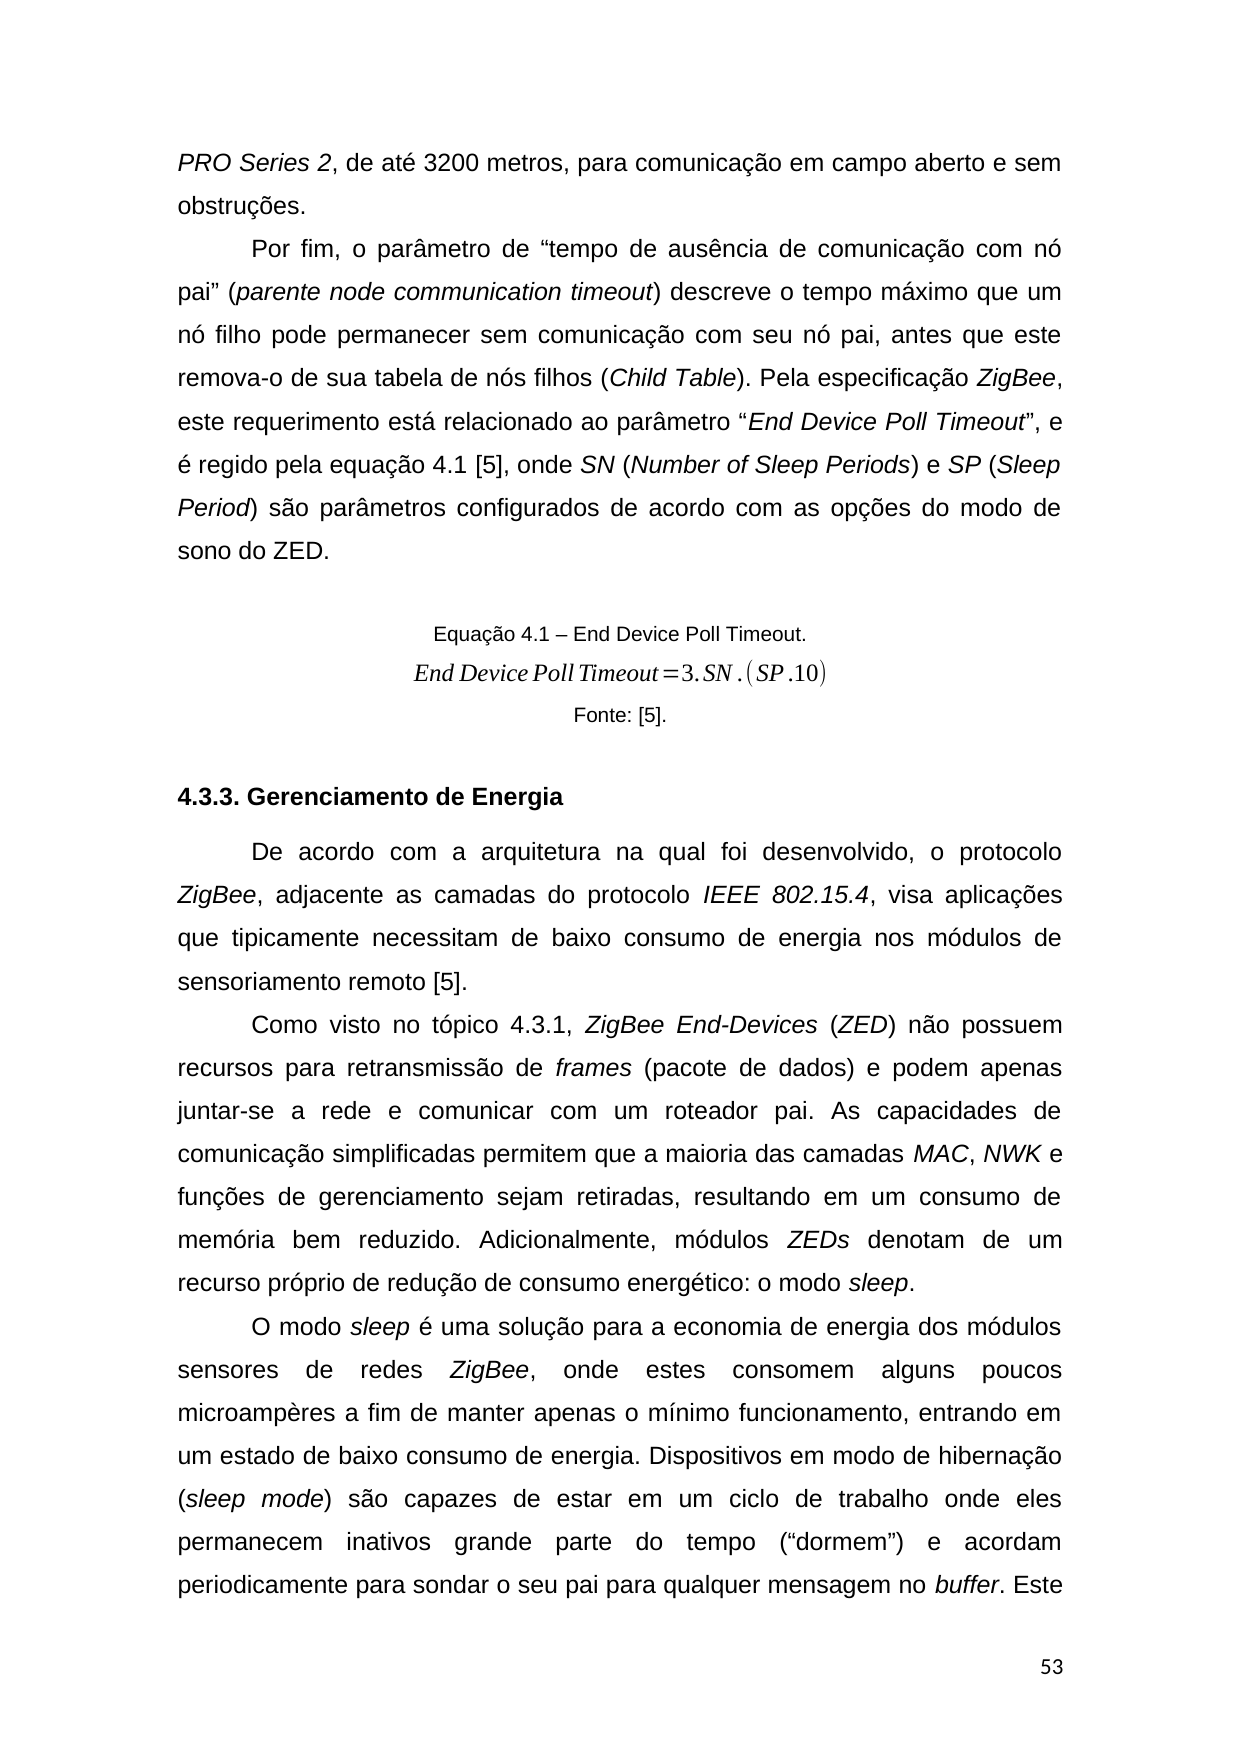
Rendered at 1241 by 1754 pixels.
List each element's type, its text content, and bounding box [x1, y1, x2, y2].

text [177, 1311, 1063, 1599]
text Por fim, o parâmetro de “tempo de ausência de comunicação com nó pai” (parente node communication timeout) descreve o tempo máximo que um nó filho pode permanecer sem comunicação com seu nó pai, antes que este remova-o de sua tabela de nós filhos (Child Table). Pela especificação ZigBee, este requerimento está relacionado ao parâmetro “End Device Poll Timeout”, e é regido pela equação 4.1 [5], onde SN (Number of Sleep Periods) e SP (Sleep Period) são parâmetros configurados de acordo com as opções do modo de sono do ZED. [177, 234, 1063, 564]
text Equação 4.1 – End Device Poll Timeout. [177, 622, 1063, 646]
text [177, 148, 1063, 219]
text Como visto no tópico 4.3.1, ZigBee End-Devices (ZED) não possuem recursos para retransmissão de frames (pacote de dados) e podem apenas juntar-se a rede e comunicar com um roteador pai. As capacidades de comunicação simplificadas permitem que a maioria das camadas MAC, NWK e funções de gerenciamento sejam retiradas, resultando em um consumo de memória bem reduzido. Adicionalmente, módulos ZEDs denotam de um recurso próprio de redução de consumo energético: o modo sleep. [177, 1009, 1063, 1297]
text Fonte: [5]. [177, 702, 1063, 726]
subtitle 4.3.3. Gerenciamento de Energia [177, 781, 1063, 810]
text De acordo com a arquitetura na qual foi desenvolvido, o protocolo ZigBee, adjacente as camadas do protocolo IEEE 802.15.4, visa aplicações que tipicamente necessitam de baixo consumo de energia nos módulos de sensoriamento remoto [5]. [177, 837, 1063, 995]
